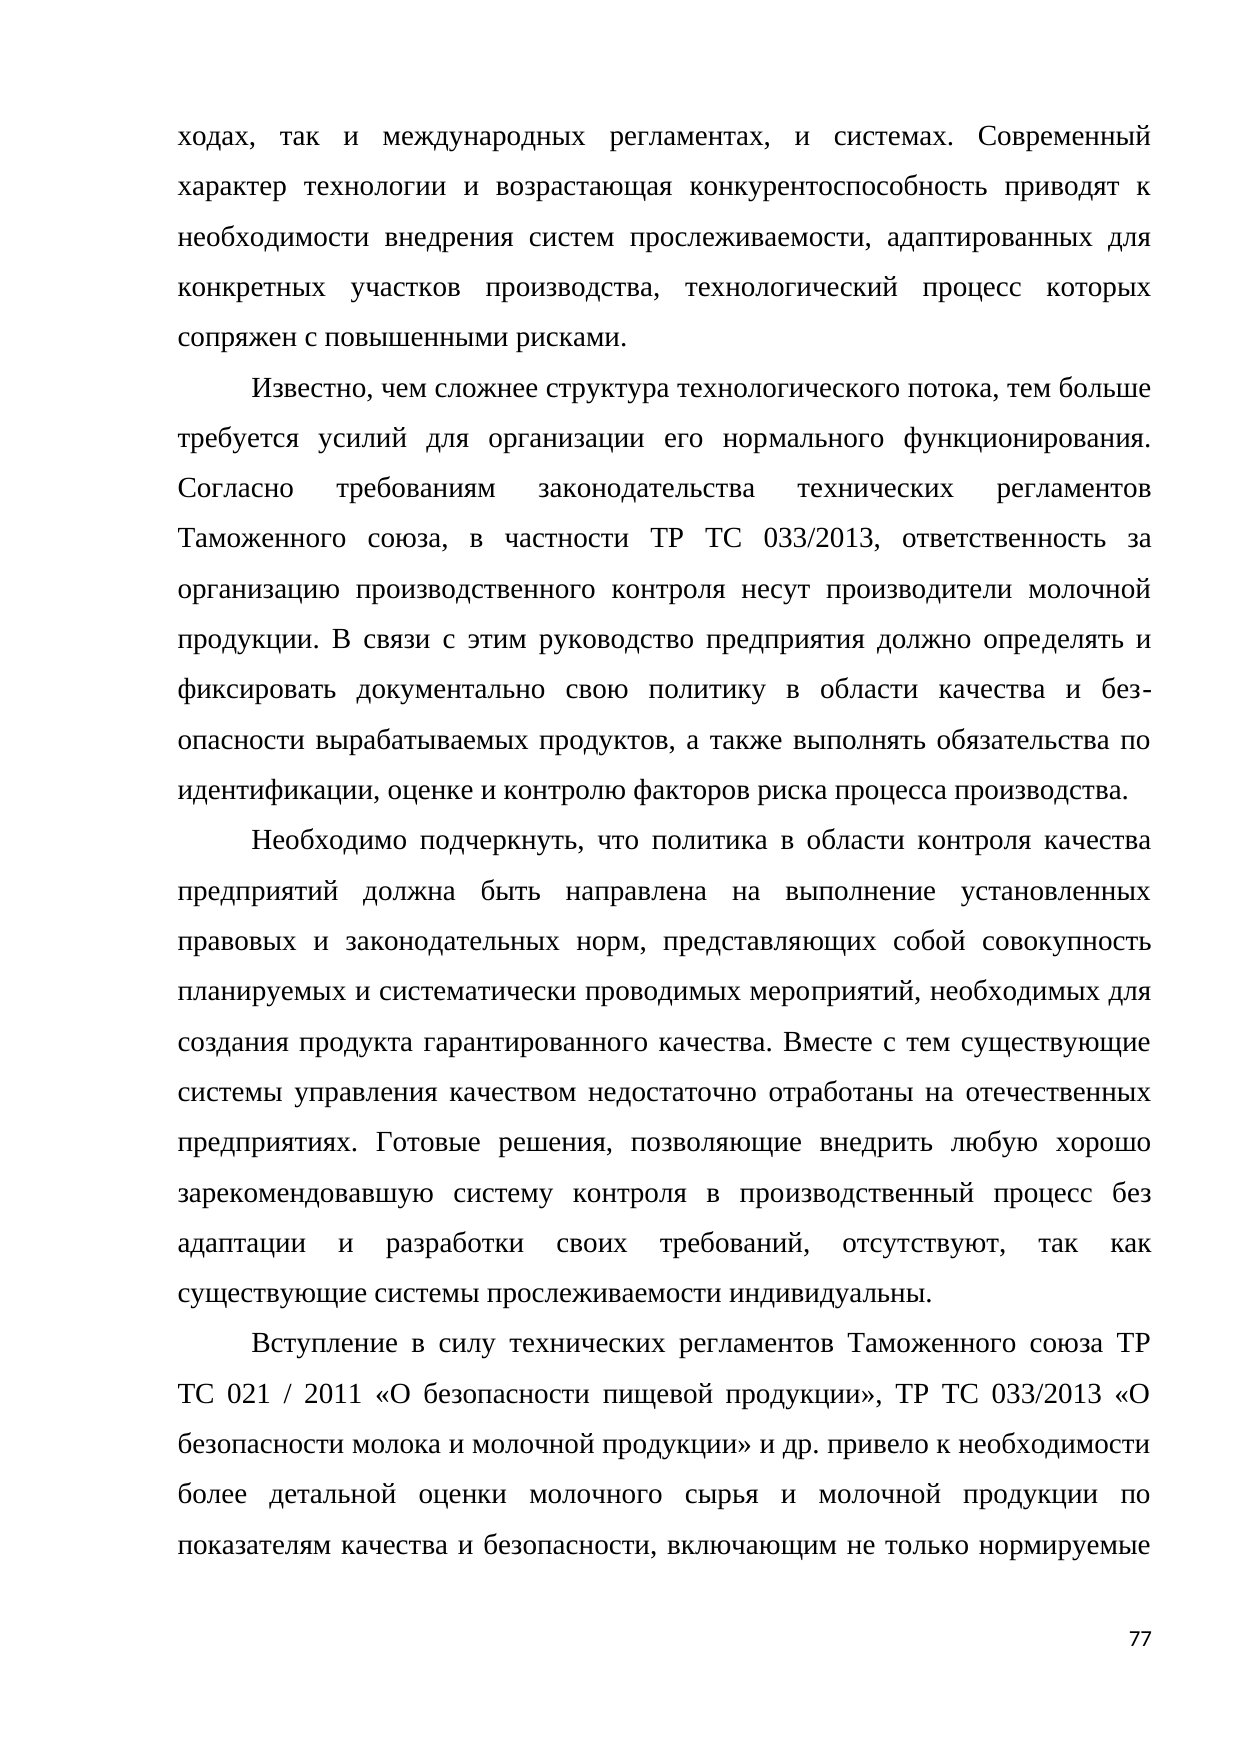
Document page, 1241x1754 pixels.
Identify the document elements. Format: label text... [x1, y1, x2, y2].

text Известно, чем сложнее структура технологического потока, тем больше требуется усилий для организации его нормального функционирования. Согласно требованиям законодательства технических регламентов Таможенного союза, в частности ТР ТС 033/2013, ответственность за организацию производственного контроля несут производители молочной продукции. В связи с этим руководство предприятия должно определять и фиксировать документально свою политику в области качества и безопасности вырабатываемых продуктов, а также выполнять обязательства по идентификации, оценке и контролю факторов риска процесса производства. [177, 370, 1152, 806]
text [177, 1326, 1152, 1560]
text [177, 118, 1152, 353]
text Необходимо подчеркнуть, что политика в области контроля качества предприятий должна быть направлена на выполнение установленных правовых и законодательных норм, представляющих собой совокупность планируемых и систематически проводимых мероприятий, необходимых для создания продукта гарантированного качества. Вместе с тем существующие системы управления качеством недостаточно отработаны на отечественных предприятиях. Готовые решения, позволяющие внедрить любую хорошо зарекомендовавшую систему контроля в производственный процесс без адаптации и разработки своих требований, отсутствуют, так как существующие системы прослеживаемости индивидуальны. [177, 822, 1152, 1309]
